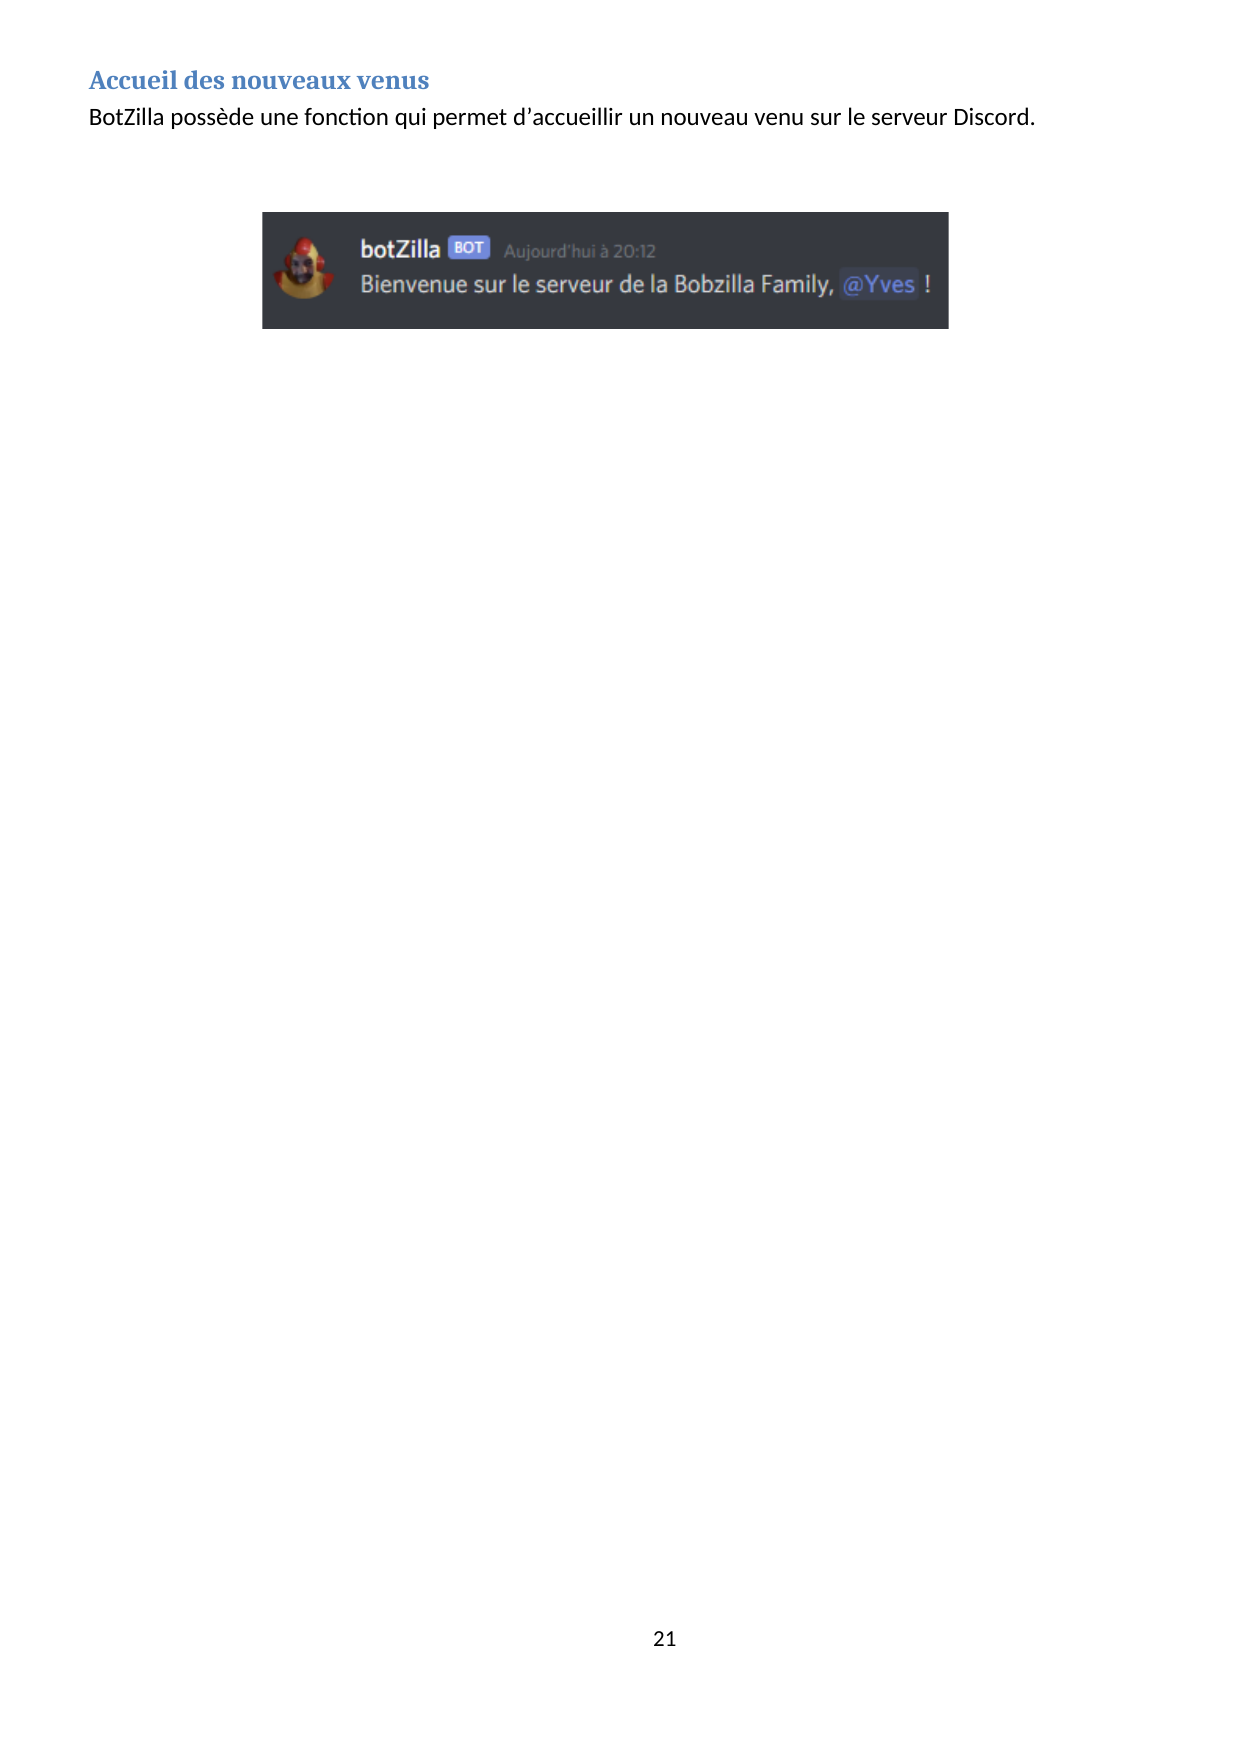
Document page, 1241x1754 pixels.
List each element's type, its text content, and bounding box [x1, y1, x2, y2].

picture [262, 212, 949, 329]
subtitle Accueil des nouveaux venus [88, 65, 1122, 96]
text BotZilla possède une fonction qui permet d’accueillir un nouveau venu sur le serveur Discord. [88, 101, 1122, 131]
